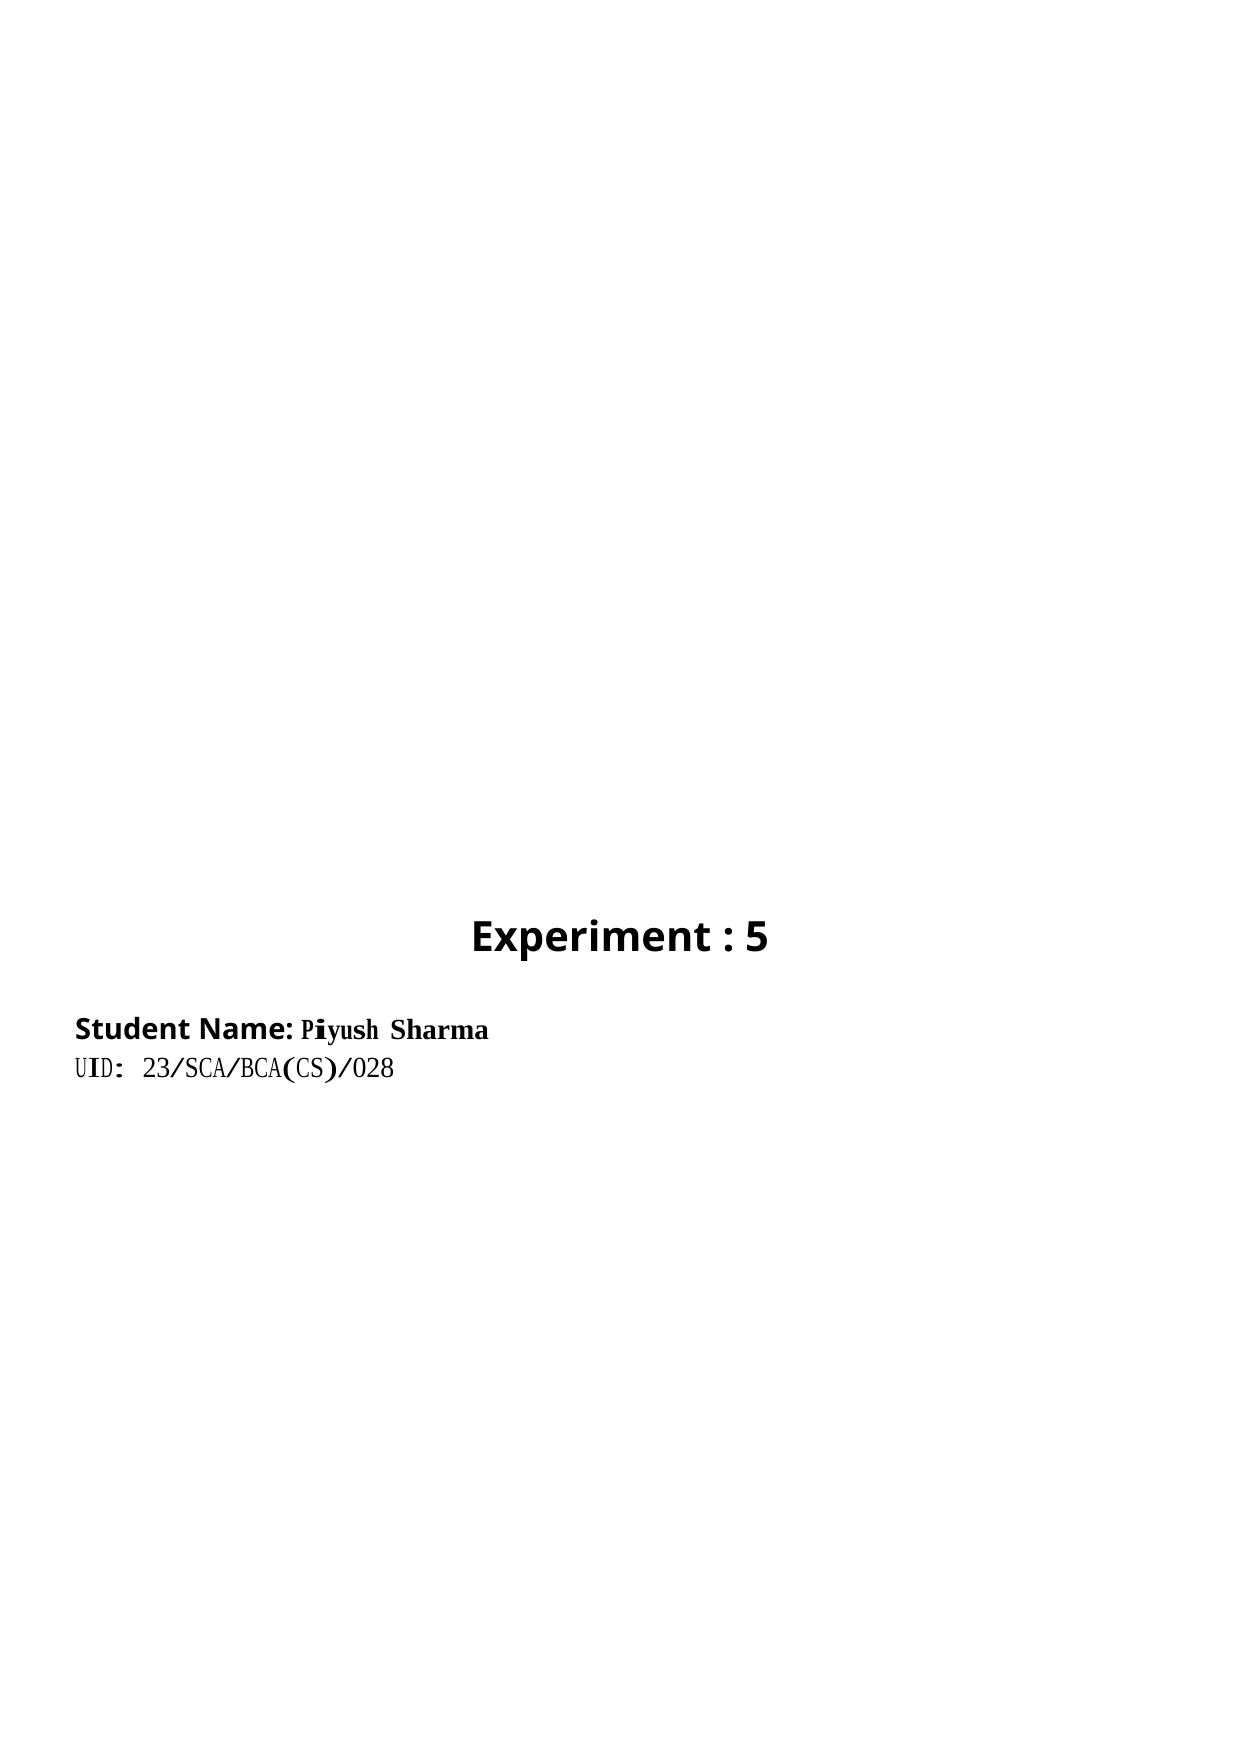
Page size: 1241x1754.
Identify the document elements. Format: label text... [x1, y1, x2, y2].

text Student Name: Piyush Sharma UID: 23/SCA/BCA(CS)/028 [75, 1008, 524, 1084]
subtitle Experiment : 5 [66, 898, 1174, 965]
